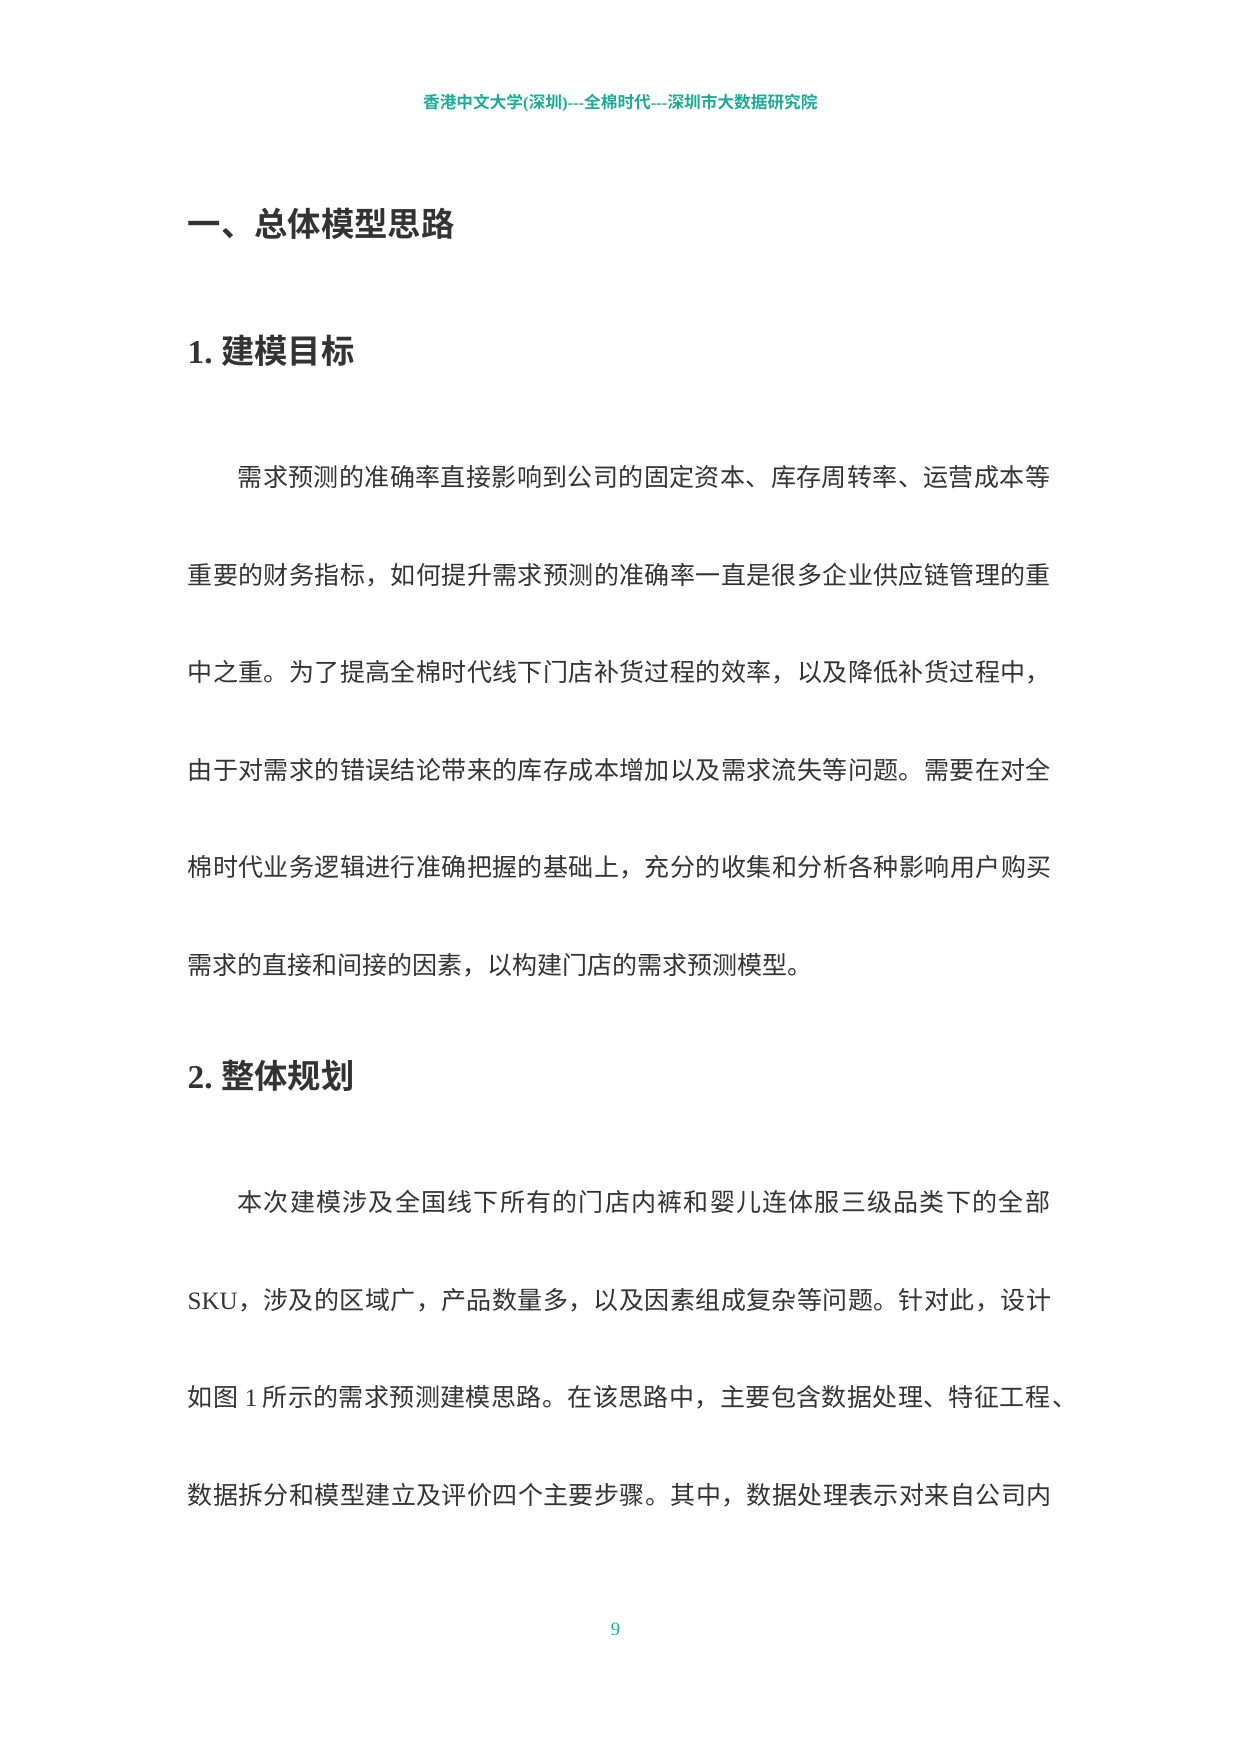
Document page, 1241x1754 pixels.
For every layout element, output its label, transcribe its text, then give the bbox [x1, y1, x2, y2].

subtitle 1. 建模目标 [187, 316, 1053, 381]
subtitle 一、总体模型思路 [187, 189, 1053, 254]
text 需求预测的准确率直接影响到公司的固定资本、库存周转率、运营成本等重要的财务指标，如何提升需求预测的准确率一直是很多企业供应链管理的重中之重。为了提高全棉时代线下门店补货过程的效率，以及降低补货过程中，由于对需求的错误结论带来的库存成本增加以及需求流失等问题。需要在对全棉时代业务逻辑进行准确把握的基础上，充分的收集和分析各种影响用户购买需求的直接和间接的因素，以构建门店的需求预测模型。 [187, 443, 1053, 996]
subtitle 2. 整体规划 [187, 1041, 1053, 1106]
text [187, 1168, 1053, 1526]
